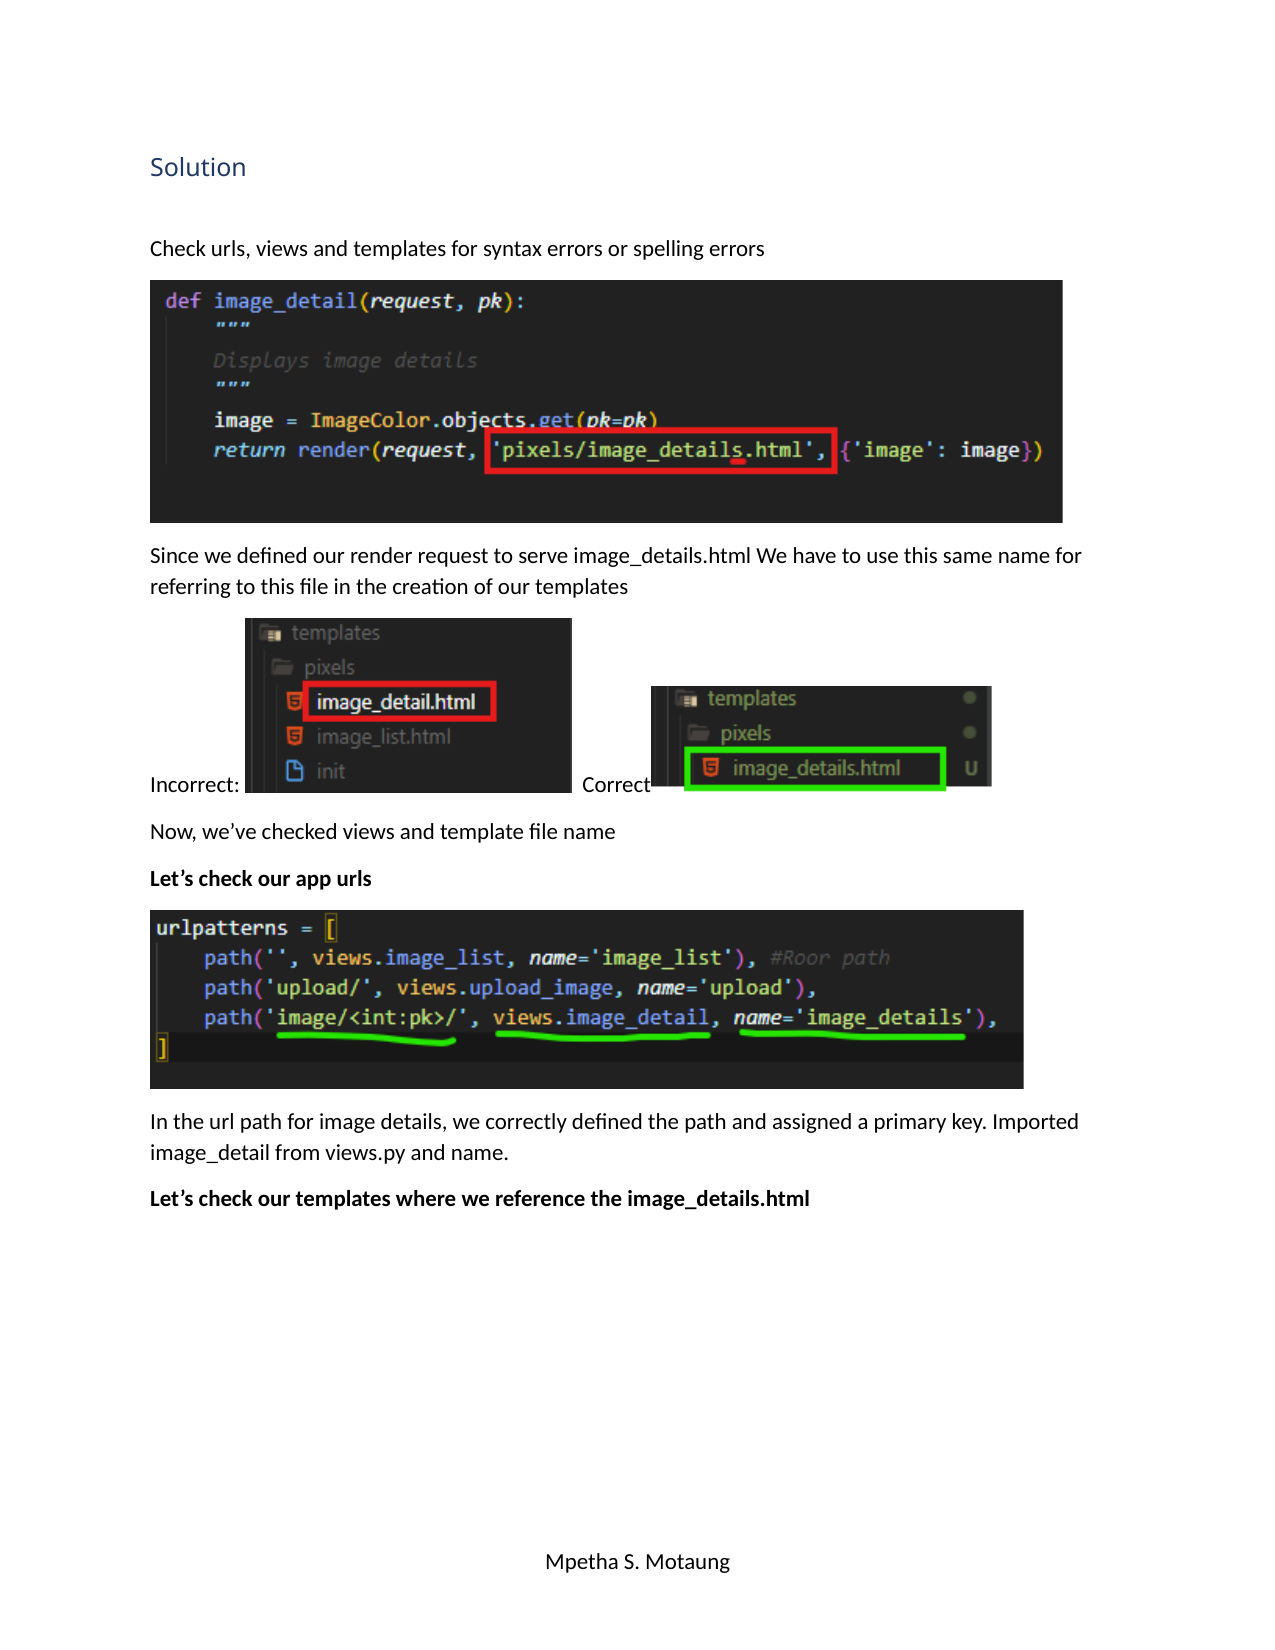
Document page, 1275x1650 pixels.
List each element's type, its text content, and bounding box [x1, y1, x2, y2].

picture [651, 686, 992, 793]
text In the url path for image details, we correctly defined the path and assigned a primary key. Imported image_detail from views.py and name. [150, 1107, 1125, 1166]
text Check urls, views and templates for syntax errors or spelling errors [150, 234, 1125, 262]
text Let’s check our templates where we reference the image_details.html [150, 1184, 1125, 1213]
subtitle Solution [150, 150, 1125, 184]
text Let’s check our app urls [150, 864, 1125, 892]
text Now, we’ve checked views and template file name [150, 817, 1125, 845]
picture [150, 910, 1024, 1089]
text Since we defined our render request to serve image_details.html We have to use this same name for referring to this file in the creation of our templates [150, 542, 1125, 600]
picture [150, 280, 1063, 523]
picture [245, 618, 572, 793]
